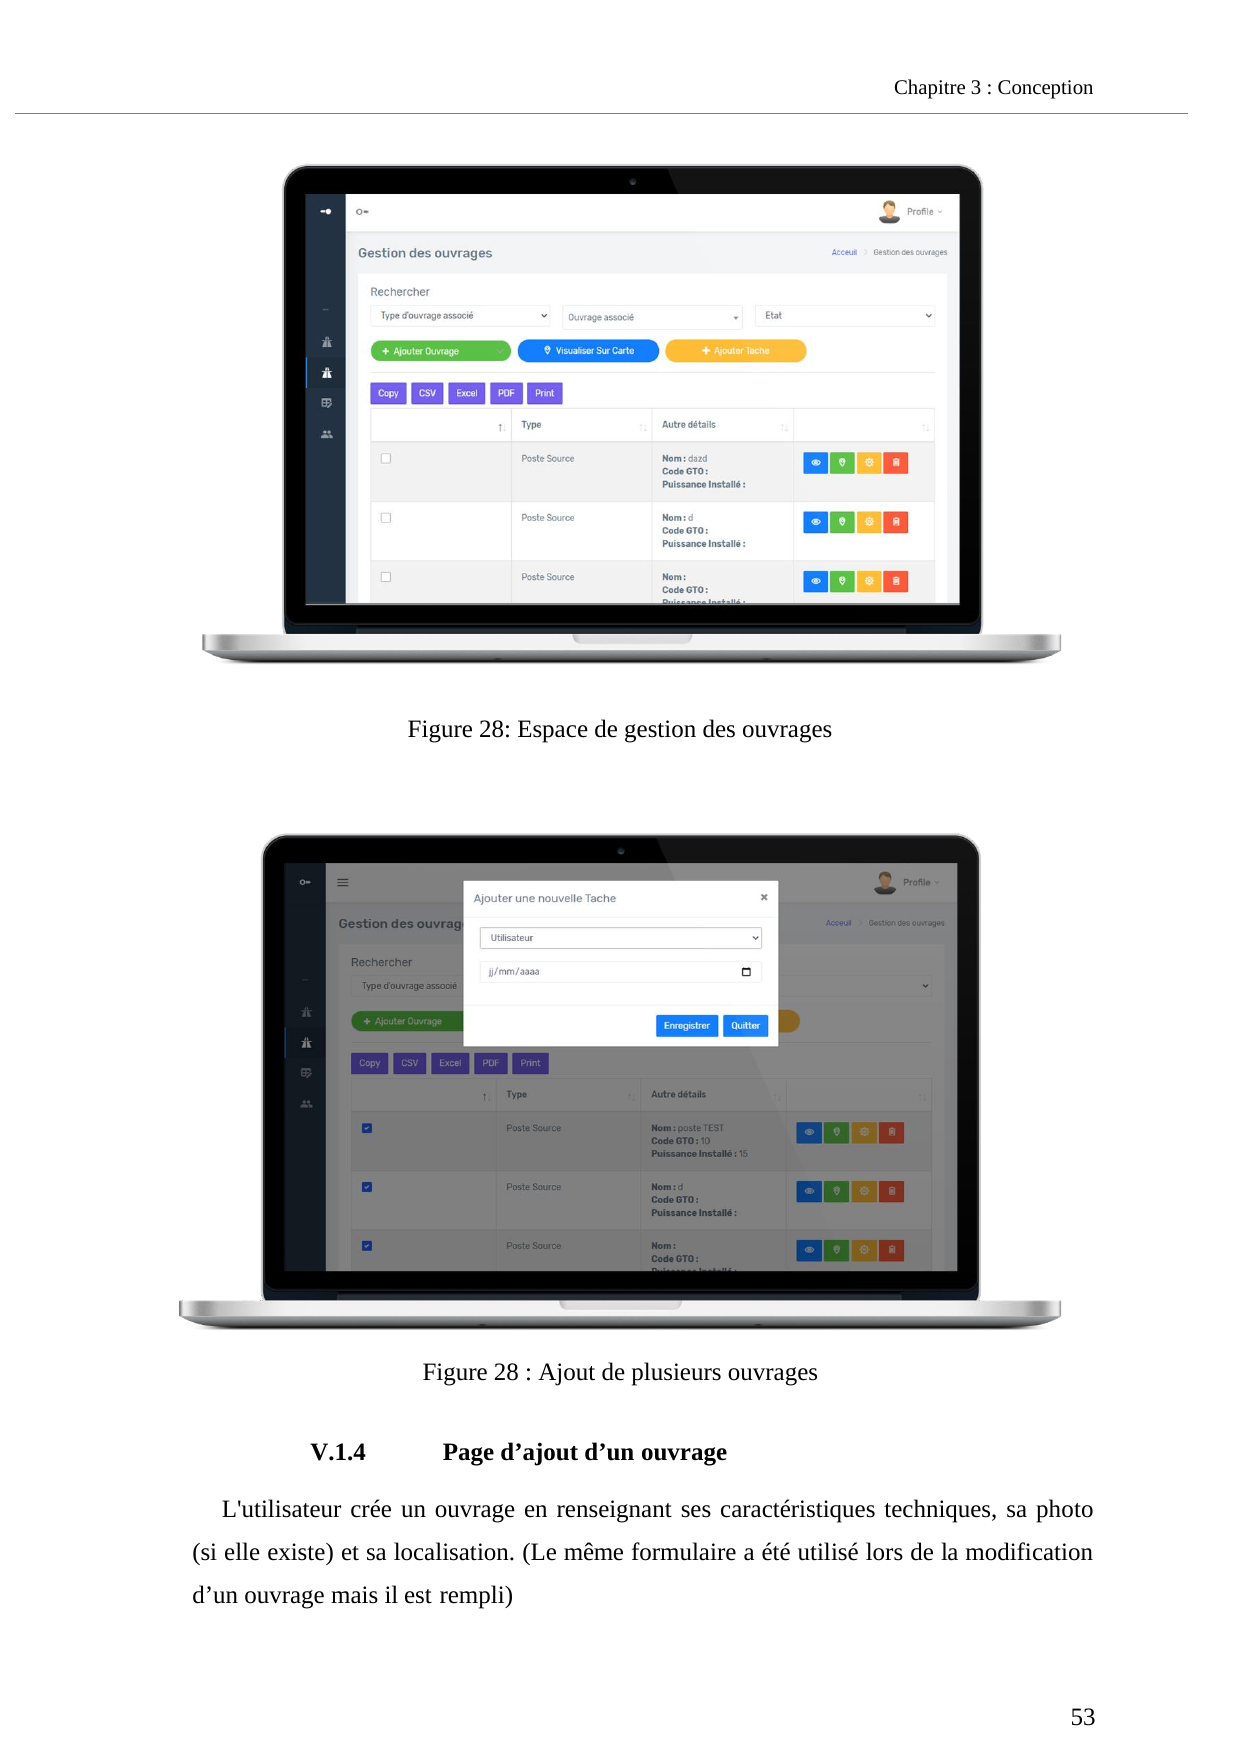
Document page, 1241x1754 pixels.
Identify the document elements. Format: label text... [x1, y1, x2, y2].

text L'utilisateur crée un ouvrage en renseignant ses caractéristiques techniques, sa photo (si elle existe) et sa localisation. (Le même formulaire a été utilisé lors de la modification d’un ouvrage mais il est rempli) [192, 1494, 1094, 1609]
picture [178, 833, 1062, 1331]
text Figure 28 : Ajout de plusieurs ouvrages [202, 1357, 1038, 1386]
picture [202, 163, 1062, 665]
subtitle Page d’ajout d’un ouvrage [310, 1437, 1148, 1466]
text Figure 28: Espace de gestion des ouvrages [202, 714, 1038, 743]
